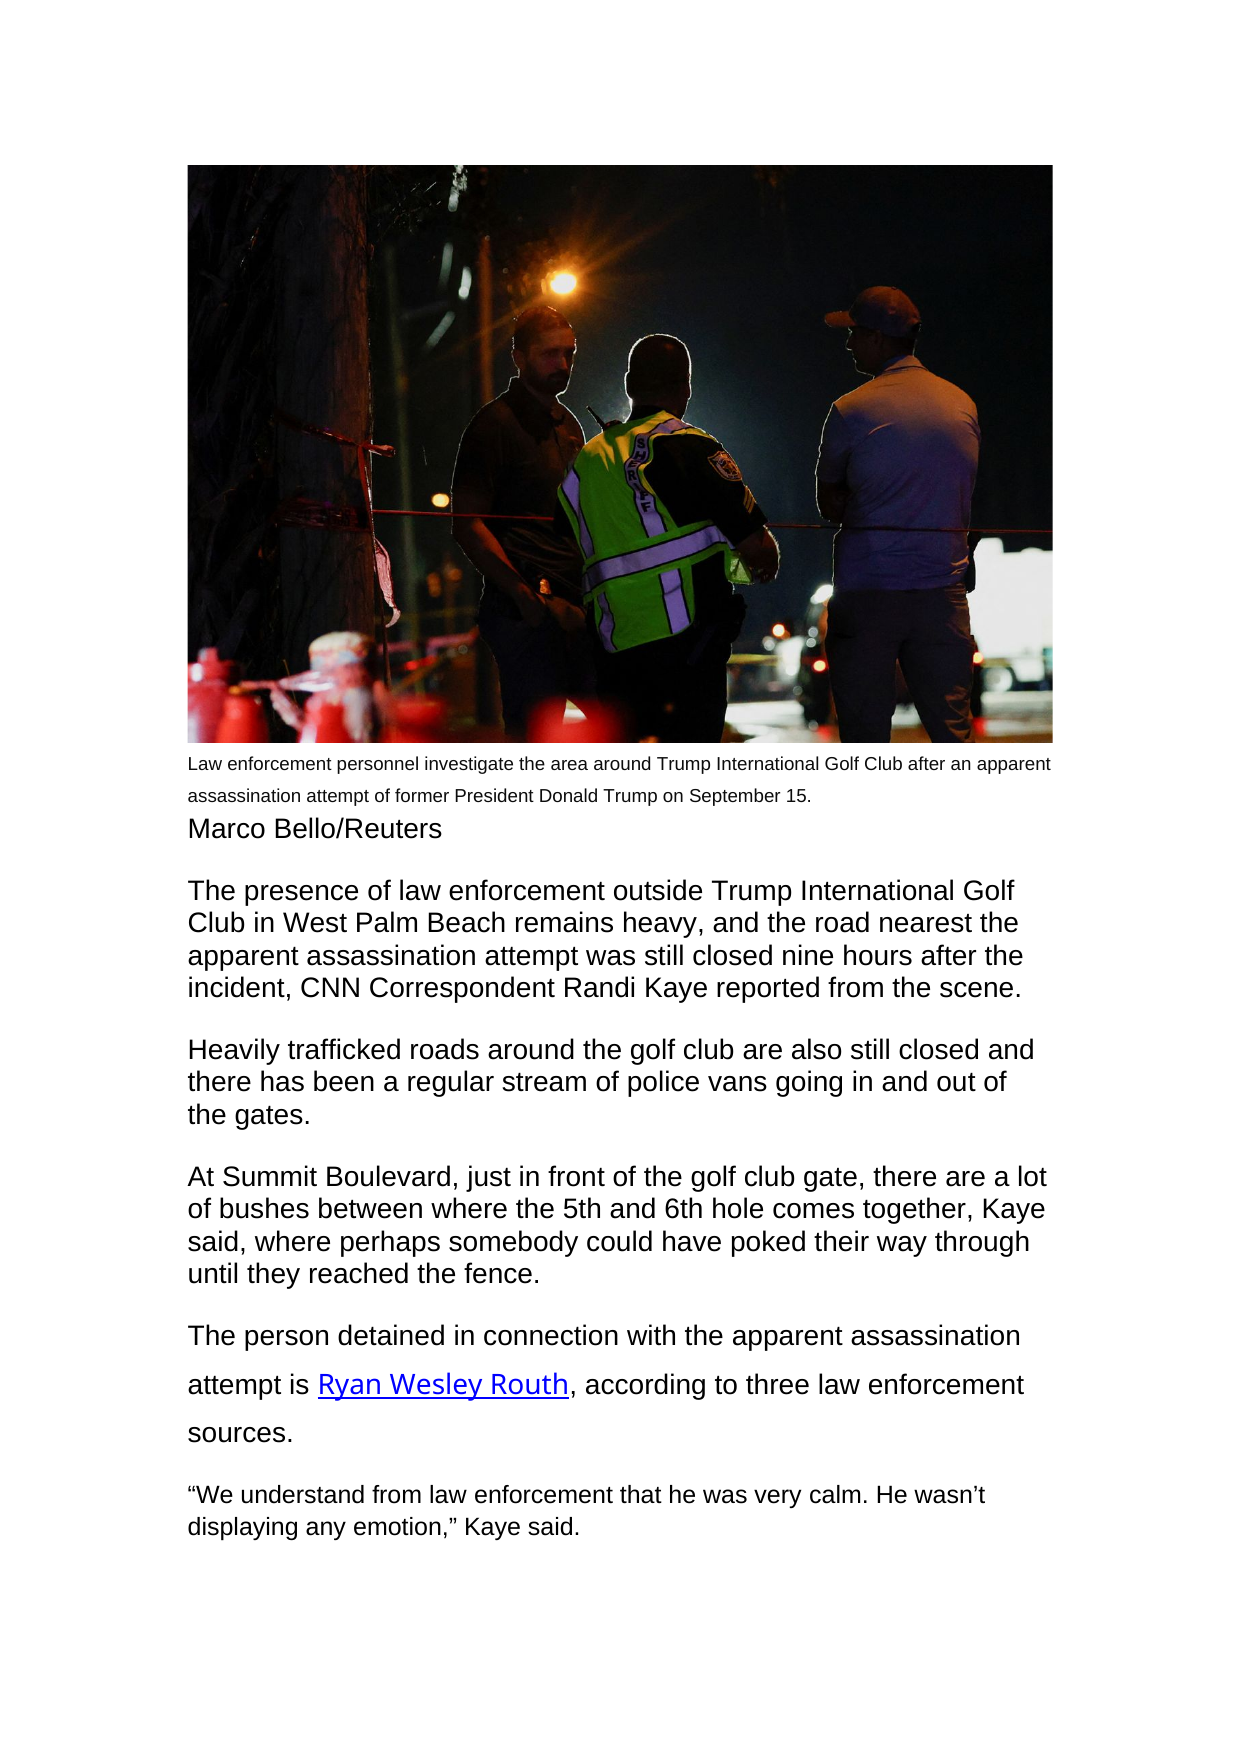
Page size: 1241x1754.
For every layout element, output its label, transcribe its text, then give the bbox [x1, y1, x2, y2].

text At Summit Boulevard, just in front of the golf club gate, there are a lot of bushes between where the 5th and 6th hole comes together, Kaye said, where perhaps somebody could have poked their way through until they reached the fence. [187, 1159, 1053, 1289]
text The person detained in connection with the apparent assassination attempt is Ryan Wesley Routh, according to three law enforcement sources. [187, 1319, 1053, 1449]
text “We understand from law enforcement that he was very calm. He wasn’t displaying any emotion,” Kaye said. [187, 1478, 1053, 1543]
text Marco Bello/Reuters [187, 812, 1053, 844]
text Heavily trafficked roads around the golf club are also still closed and there has been a regular stream of police vans going in and out of the gates. [187, 1033, 1053, 1130]
text Law enforcement personnel investigate the area around Trump International Golf Club after an apparent assassination attempt of former President Donald Trump on September 15. [187, 747, 1053, 812]
picture [187, 165, 1053, 743]
text The presence of law enforcement outside Trump International Golf Club in West Palm Beach remains heavy, and the road nearest the apparent assassination attempt was still closed nine hours after the incident, CNN Correspondent Randi Kaye reported from the scene. [187, 874, 1053, 1004]
